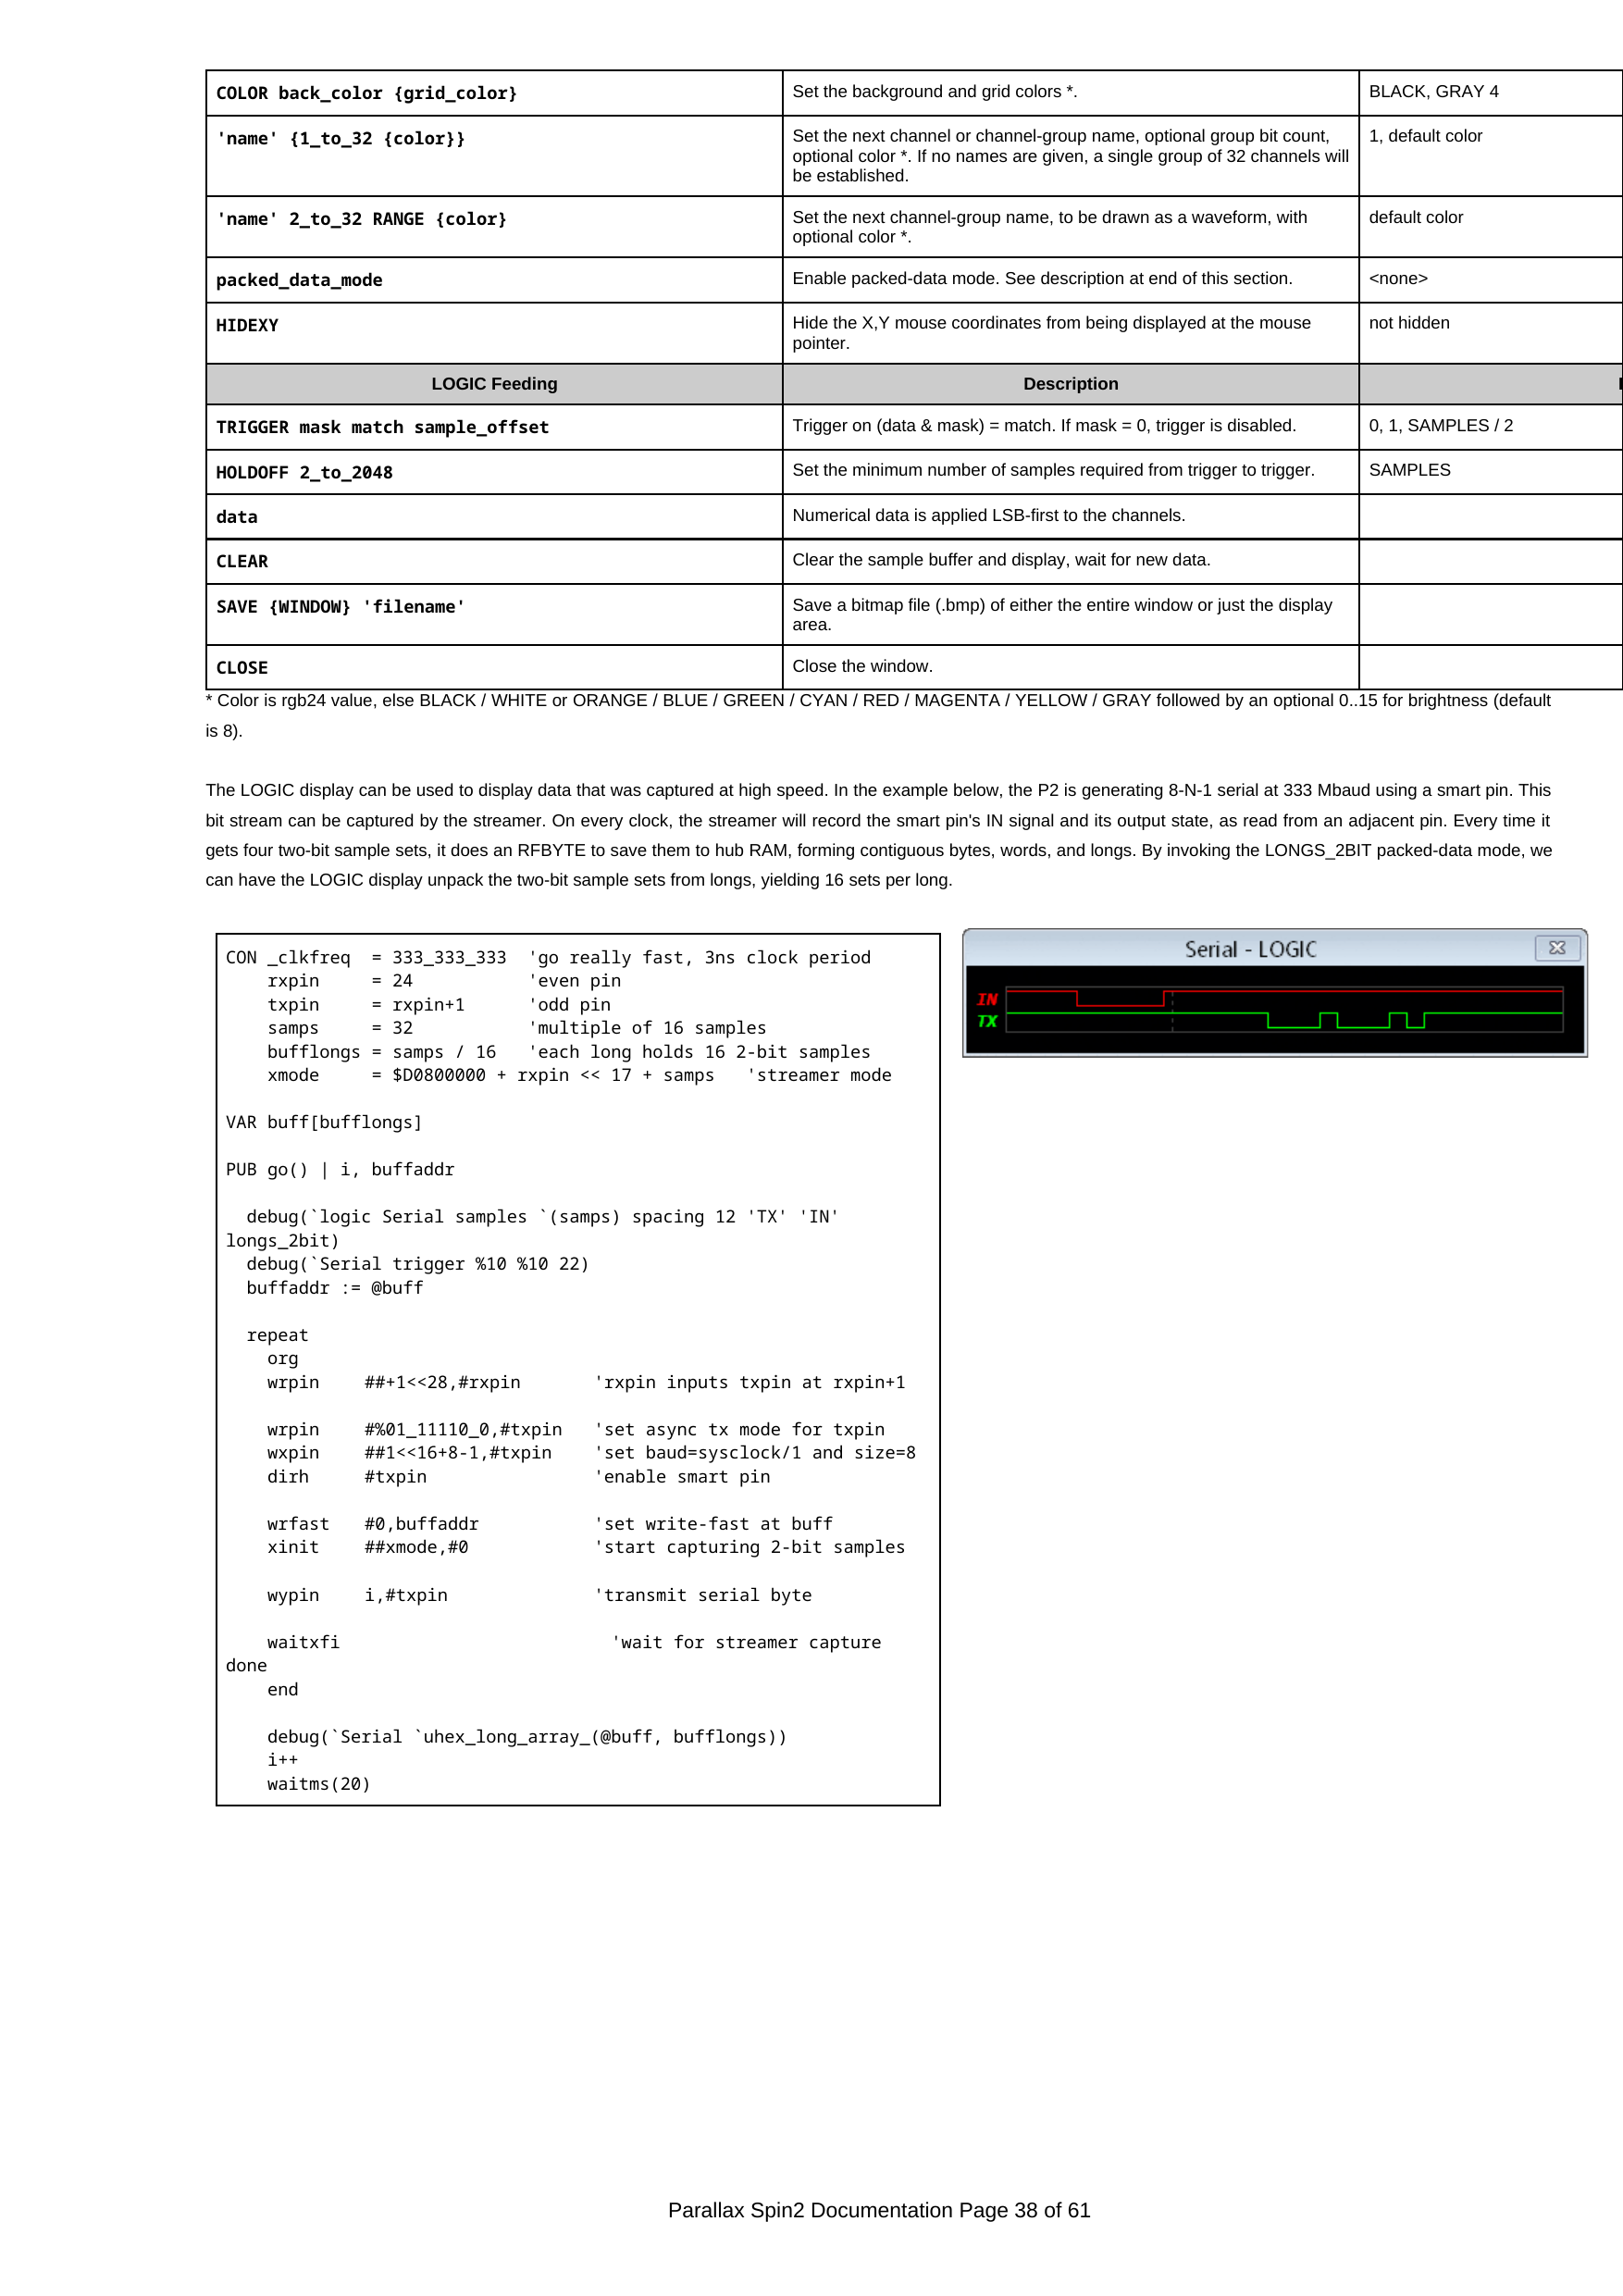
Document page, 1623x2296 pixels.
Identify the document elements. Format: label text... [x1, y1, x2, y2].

table_cell TRIGGER mask match sample_offset [207, 405, 782, 448]
table_cell Enable packed-data mode. See description at end of this section. [784, 258, 1358, 302]
table_cell 1, default color [1360, 117, 1622, 195]
table_cell HOLDOFF 2_to_2048 [207, 451, 782, 493]
table_cell Set the next channel or channel-group name, optional group bit count, optional color *. If no names are given, a single group of 32 channels will be established. [784, 117, 1358, 195]
table_cell 'name' {1_to_32 {color}} [207, 117, 782, 195]
table_cell COLOR back_color {grid_color} [207, 71, 782, 114]
table_cell Save a bitmap file (.bmp) of either the entire window or just the display area. [784, 585, 1358, 644]
table_cell data [207, 495, 782, 538]
table_cell Set the next channel-group name, to be drawn as a waveform, with optional color *. [784, 197, 1358, 256]
text * Color is rgb24 value, else BLACK / WHITE or ORANGE / BLUE / GREEN / CYAN / RED / MAGENTA / YELLOW / GRAY followed by an optional 0..15 for brightness (default is 8). [205, 690, 1554, 740]
picture [962, 928, 1589, 1058]
table_cell Clear the sample buffer and display, wait for new data. [784, 540, 1358, 583]
table_cell [1360, 495, 1622, 538]
table_cell CLEAR [207, 540, 782, 583]
table_cell 'name' 2_to_32 RANGE {color} [207, 197, 782, 256]
table_cell Description [784, 365, 1358, 403]
table_cell [1360, 585, 1622, 644]
table_cell Hide the X,Y mouse coordinates from being displayed at the mouse pointer. [784, 304, 1358, 363]
table_header [948, 900, 1602, 1863]
text The LOGIC display can be used to display data that was captured at high speed. In the example below, the P2 is generating 8-N-1 serial at 333 Mbaud using a smart pin. This bit stream can be captured by the streamer. On every clock, the streamer will record the smart pin's IN signal and its output state, as read from an adjacent pin. Every time it gets four two-bit sample sets, it does an RFBYTE to save them to hub RAM, forming contiguous bytes, words, and longs. By invoking the LONGS_2BIT packed-data mode, we can have the LOGIC display unpack the two-bit sample sets from longs, yielding 16 sets per long. [205, 780, 1554, 890]
table_cell LOGIC Feeding [207, 365, 782, 403]
table_cell [1360, 540, 1622, 583]
table_cell BLACK, GRAY 4 [1360, 71, 1622, 114]
table_cell Default [1360, 365, 1622, 403]
table_cell default color [1360, 197, 1622, 256]
table_cell packed_data_mode [207, 258, 782, 302]
table_header [205, 900, 948, 1863]
table_cell CLOSE [207, 646, 782, 689]
table_cell not hidden [1360, 304, 1622, 363]
table_cell <none> [1360, 258, 1622, 302]
table_cell 0, 1, SAMPLES / 2 [1360, 405, 1622, 448]
table_cell Trigger on (data & mask) = match. If mask = 0, trigger is disabled. [784, 405, 1358, 448]
table_cell HIDEXY [207, 304, 782, 363]
table_cell SAMPLES [1360, 451, 1622, 493]
table_cell Numerical data is applied LSB-first to the channels. [784, 495, 1358, 538]
table_cell Set the background and grid colors *. [784, 71, 1358, 114]
table_cell Set the minimum number of samples required from trigger to trigger. [784, 451, 1358, 493]
table_cell Close the window. [784, 646, 1358, 689]
table_cell [1360, 646, 1622, 689]
table_cell SAVE {WINDOW} 'filename' [207, 585, 782, 644]
